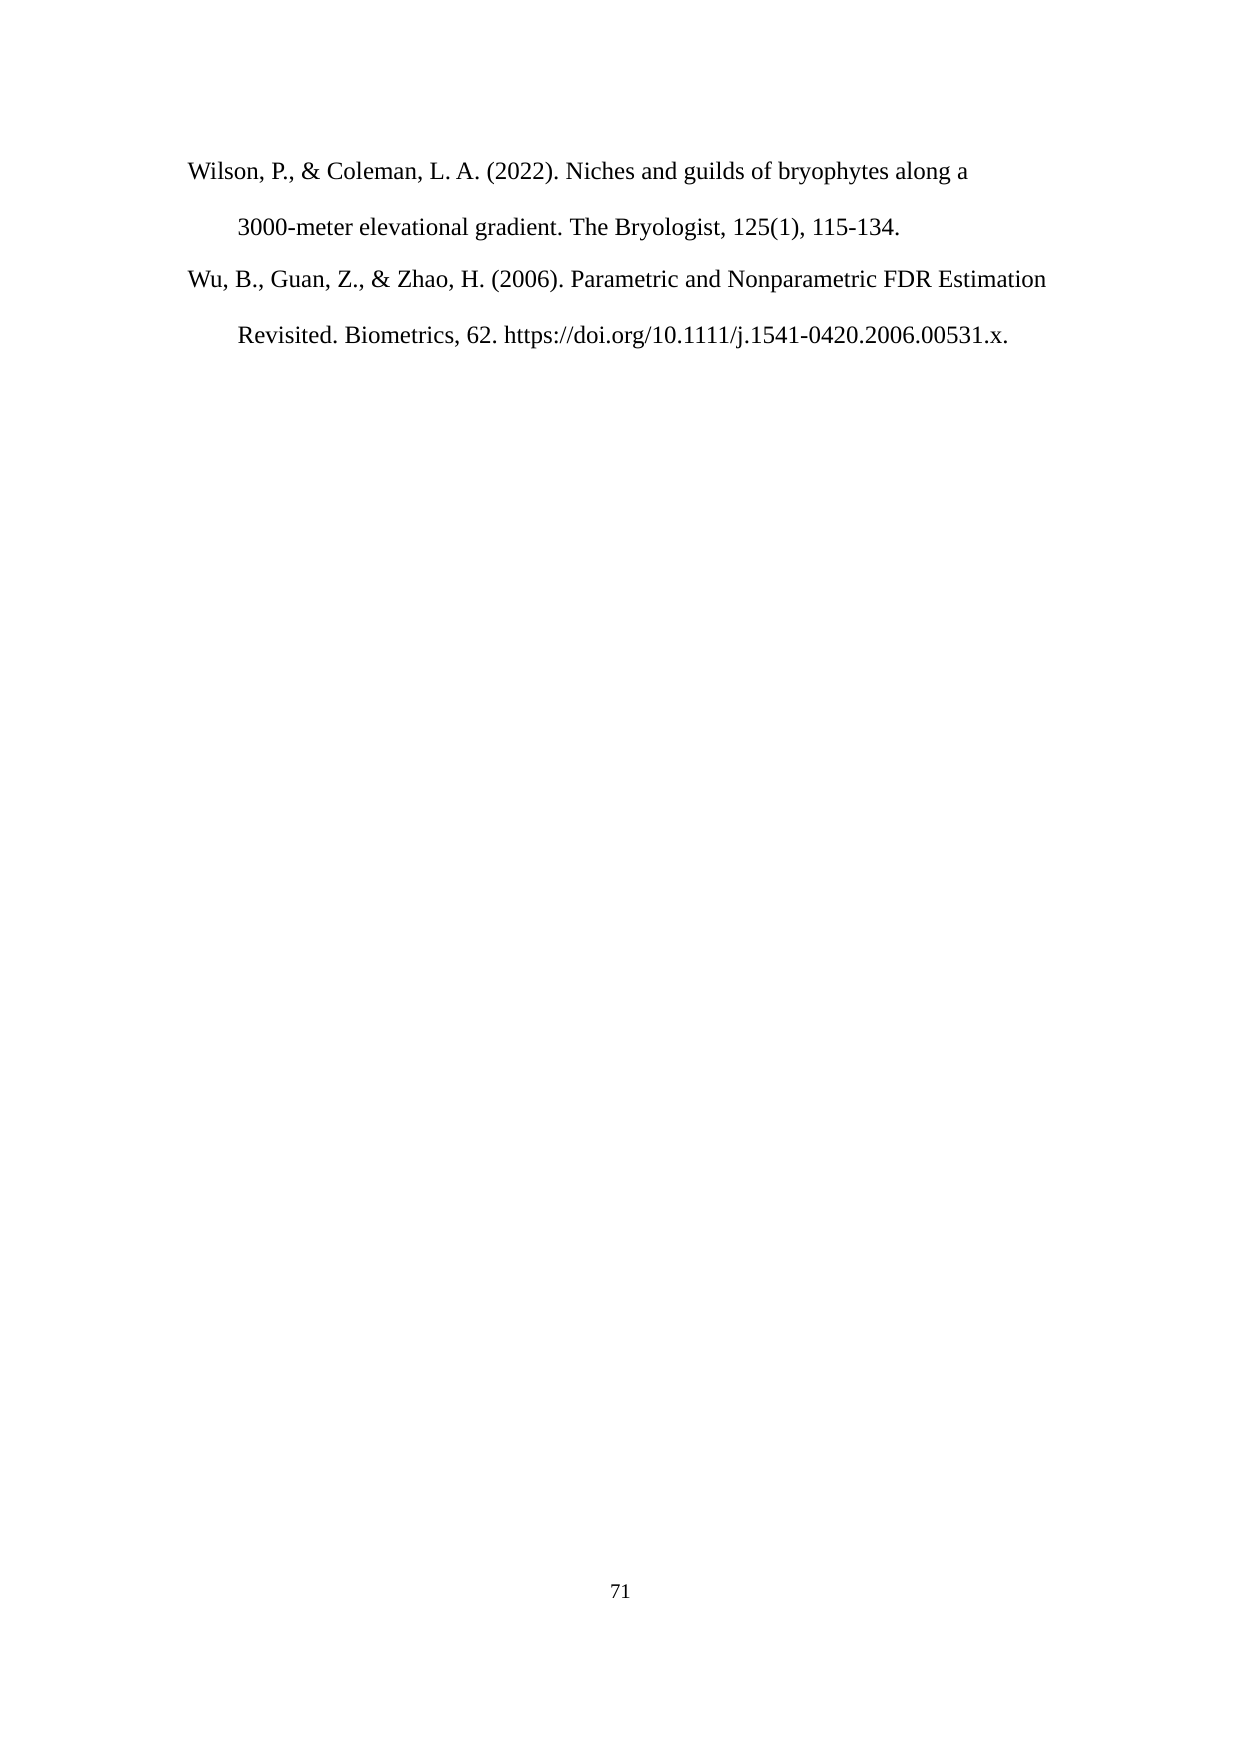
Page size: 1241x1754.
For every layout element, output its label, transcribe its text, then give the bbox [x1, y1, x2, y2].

text Wilson, P., & Coleman, L. A. (2022). Niches and guilds of bryophytes along a 3000-meter elevational gradient. The Bryologist, 125(1), 115-134. [187, 152, 1053, 246]
text Wu, B., Guan, Z., & Zhao, H. (2006). Parametric and Nonparametric FDR Estimation Revisited. Biometrics, 62. https://doi.org/10.1111/j.1541-0420.2006.00531.x. [187, 260, 1053, 354]
